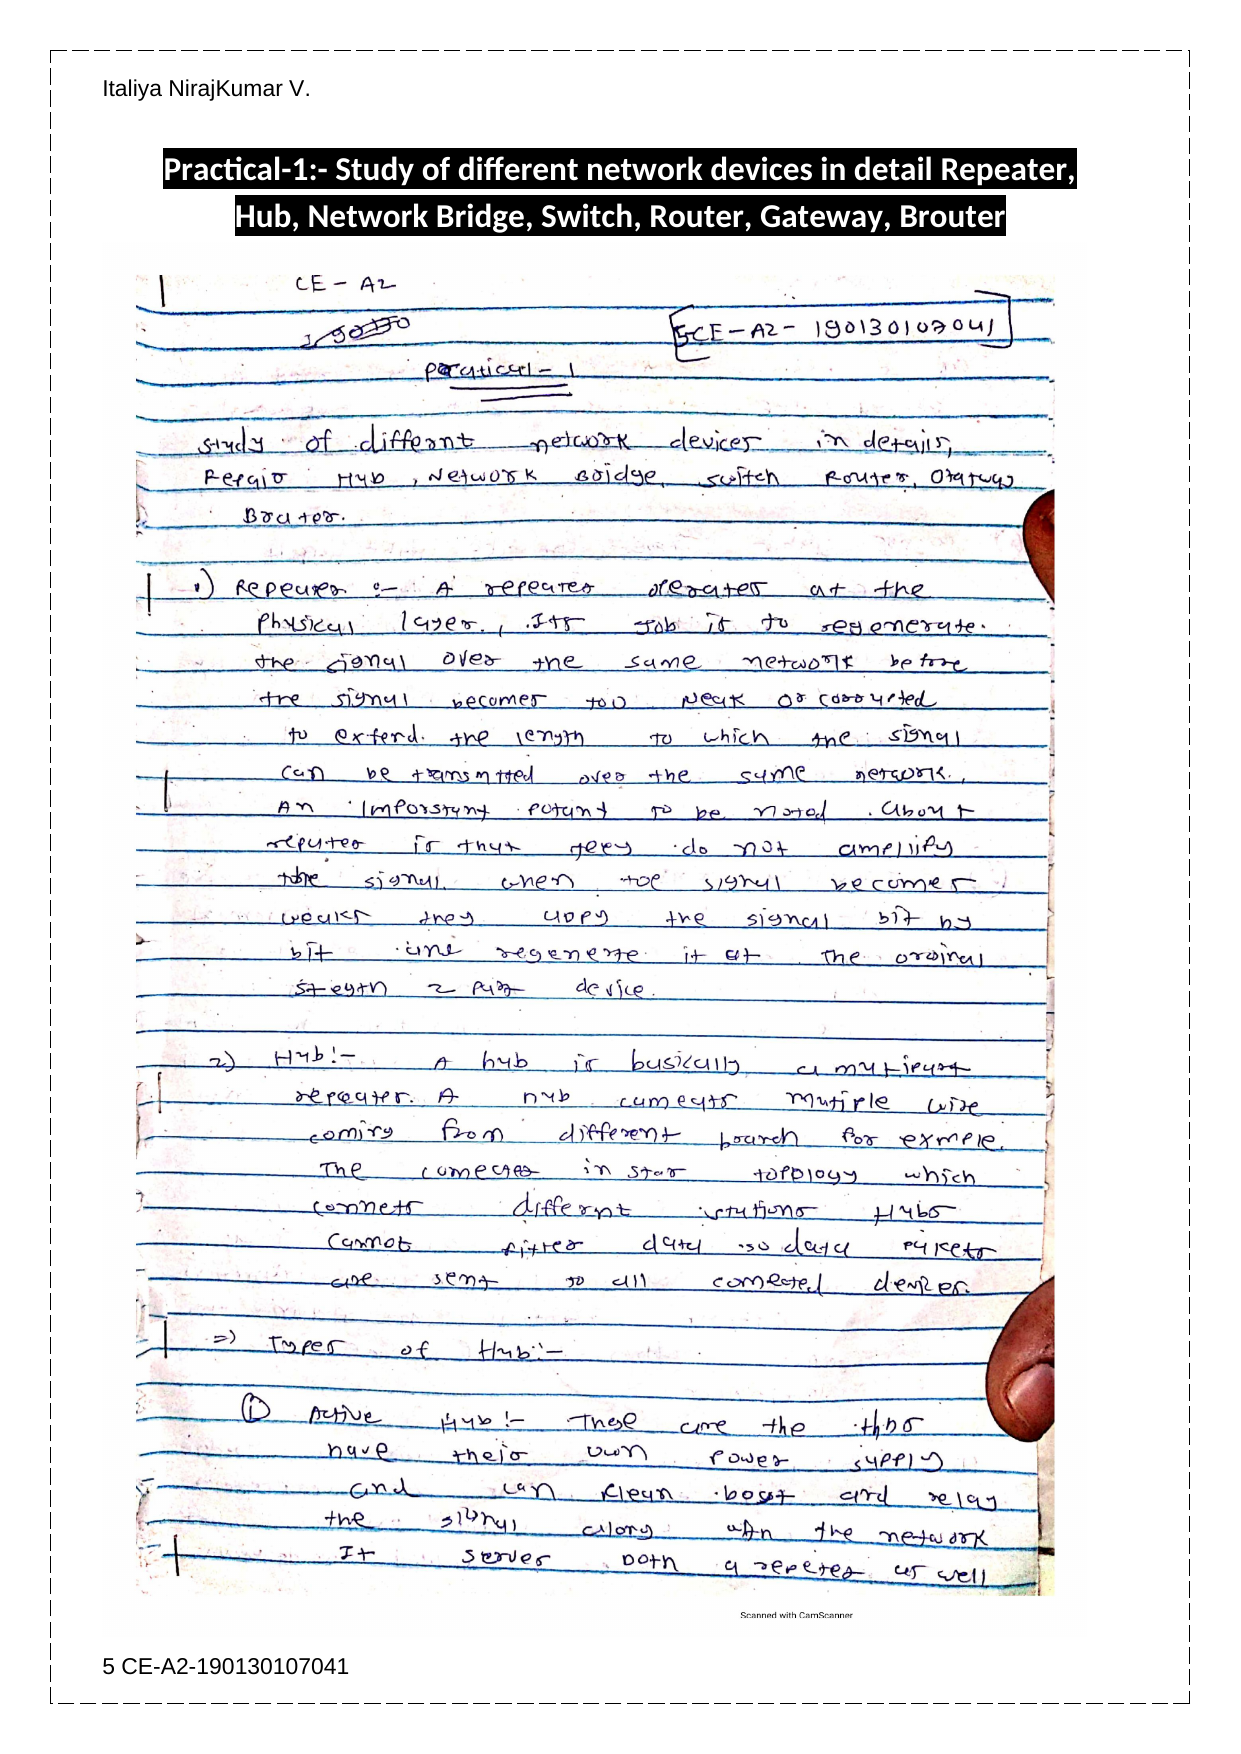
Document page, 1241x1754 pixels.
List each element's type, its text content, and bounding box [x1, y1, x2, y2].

picture [102, 242, 1088, 1637]
subtitle Practical-1:- Study of different network devices in detail Repeater, Hub, Network Bridge, Switch, Router, Gateway, Brouter [163, 148, 1079, 236]
